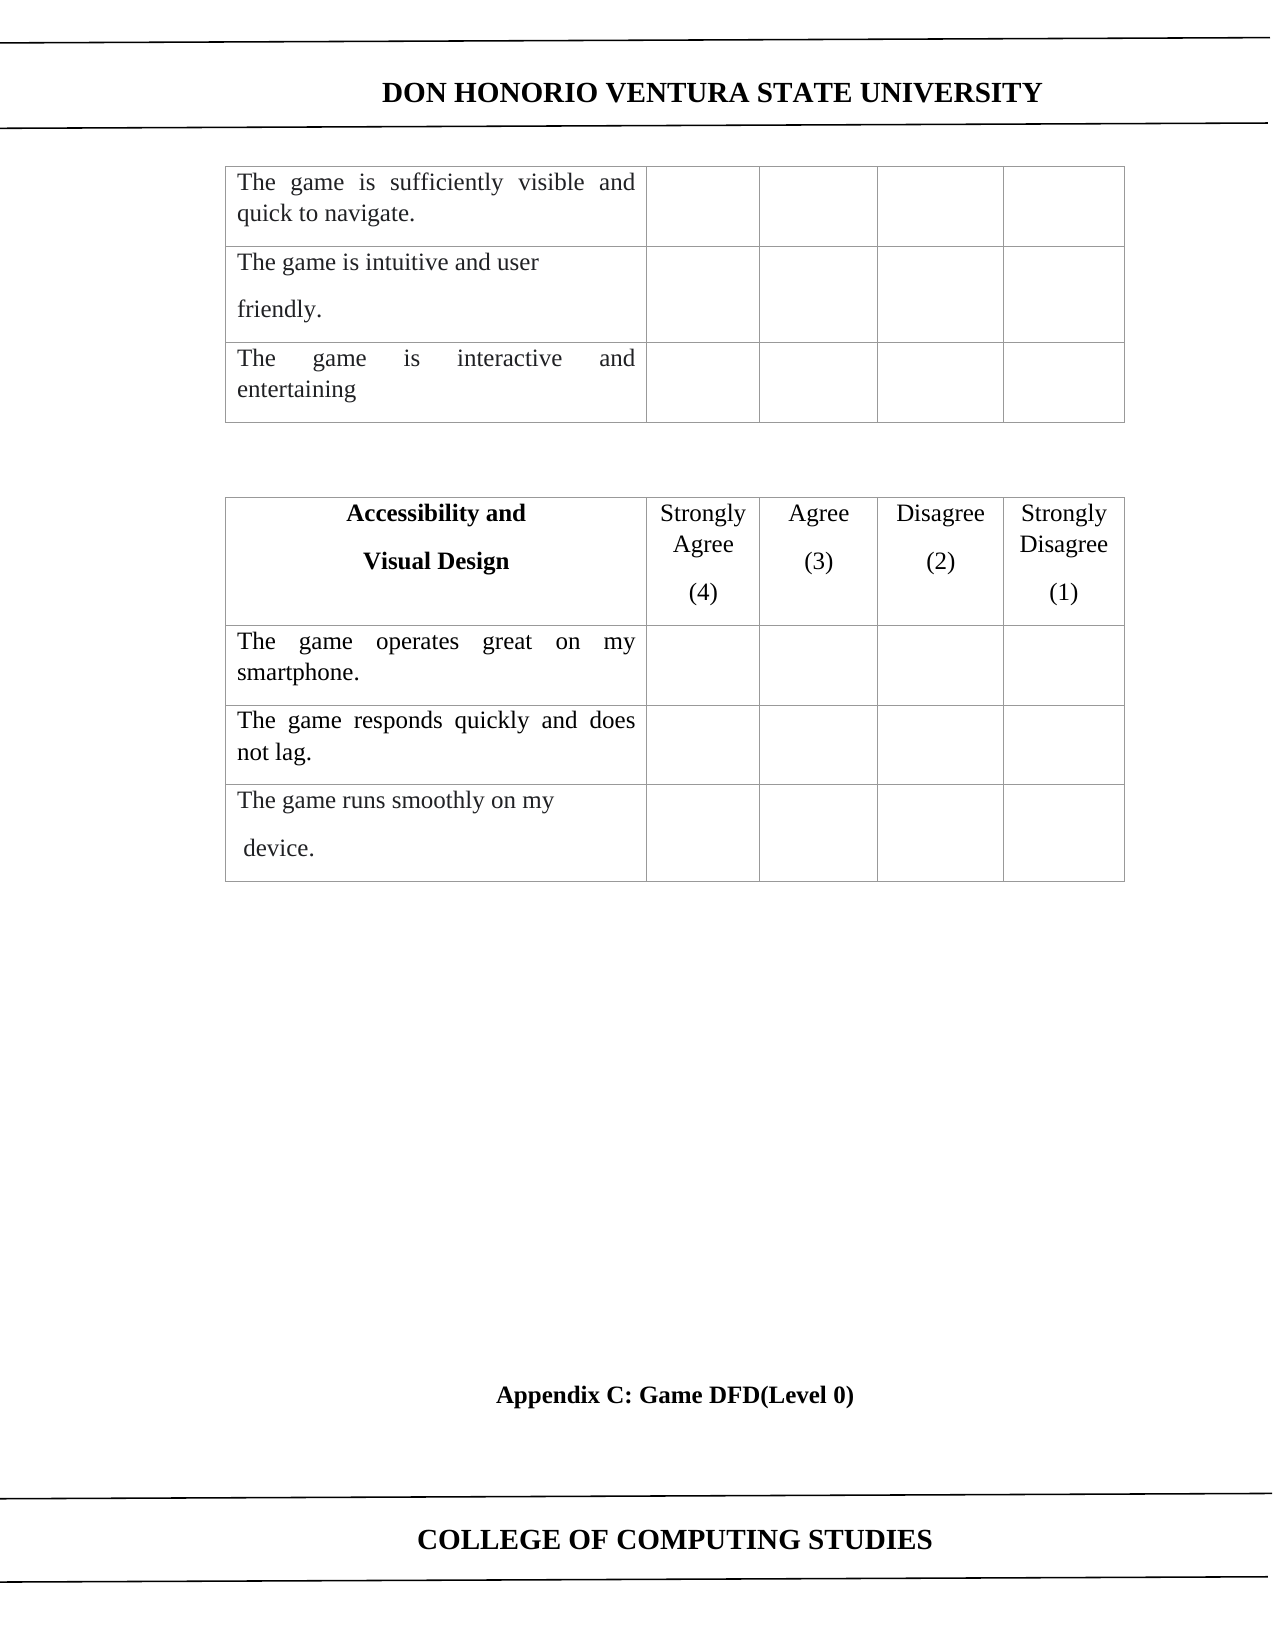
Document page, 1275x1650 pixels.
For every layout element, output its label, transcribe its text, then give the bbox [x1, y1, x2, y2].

table_cell [1004, 626, 1124, 704]
table_cell [760, 706, 877, 784]
table_cell [878, 785, 1003, 881]
table_cell [647, 785, 759, 881]
table_cell [1004, 343, 1124, 422]
table_cell [647, 706, 759, 784]
table_cell [760, 167, 877, 246]
table_cell [878, 706, 1003, 784]
table_cell [647, 626, 759, 704]
table_header Accessibility and Visual Design [226, 498, 646, 625]
table_cell [1004, 706, 1124, 784]
table_cell [1004, 247, 1124, 342]
table_cell [647, 343, 759, 422]
table_cell [760, 343, 877, 422]
table_cell [878, 626, 1003, 704]
table_cell [760, 785, 877, 881]
subtitle Appendix C: Game DFD(Level 0) [225, 1380, 1125, 1408]
table_cell [647, 167, 759, 246]
table_cell The game is intuitive and user friendly. [226, 247, 646, 342]
table_cell The game operates great on my smartphone. [226, 626, 646, 704]
table_header Disagree (2) [878, 498, 1003, 625]
table_header Strongly Agree (4) [647, 498, 759, 625]
table_cell [878, 167, 1003, 246]
table_cell [1004, 785, 1124, 881]
table_cell [878, 247, 1003, 342]
table_cell The game is interactive and entertaining [226, 343, 646, 422]
table_cell The game responds quickly and does not lag. [226, 706, 646, 784]
table_cell [760, 247, 877, 342]
table_cell [647, 247, 759, 342]
table_header Agree (3) [760, 498, 877, 625]
table_cell The game is sufficiently visible and quick to navigate. [226, 167, 646, 246]
table_cell The game runs smoothly on my device. [226, 785, 646, 881]
table_cell [1004, 167, 1124, 246]
table_cell [760, 626, 877, 704]
table_header Strongly Disagree (1) [1004, 498, 1124, 625]
table_cell [878, 343, 1003, 422]
